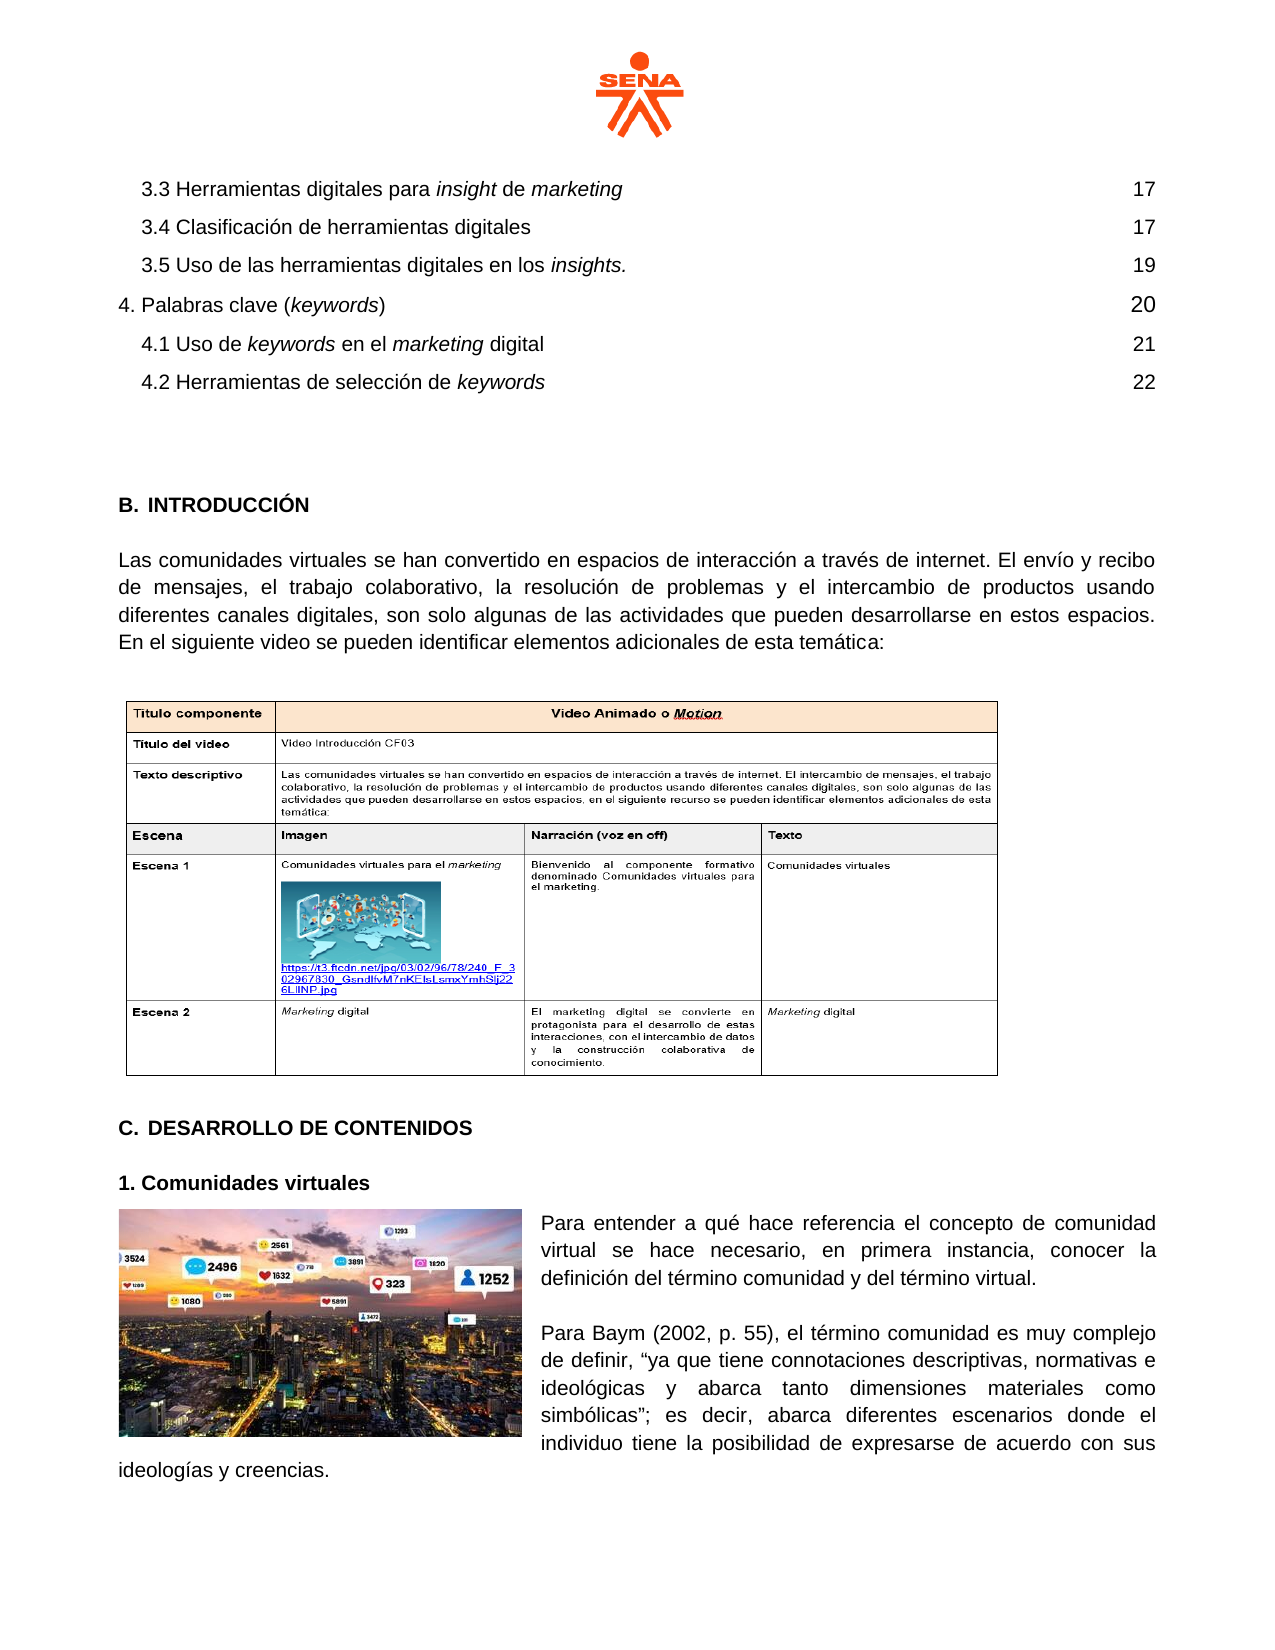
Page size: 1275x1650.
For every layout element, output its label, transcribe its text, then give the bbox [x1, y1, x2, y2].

text Las comunidades virtuales se han convertido en espacios de interacción a través de internet. El envío y recibo de mensajes, el trabajo colaborativo, la resolución de problemas y el intercambio de productos usando diferentes canales digitales, son solo algunas de las actividades que pueden desarrollarse en estos espacios. En el siguiente video se pueden identificar elementos adicionales de esta temática: [118, 548, 1157, 654]
picture [585, 48, 690, 142]
text Para entender a qué hace referencia el concepto de comunidad virtual se hace necesario, en primera instancia, conocer la definición del término comunidad y del término virtual. [522, 1210, 1157, 1289]
picture [118, 1209, 522, 1437]
text Para Baym (2002, p. 55), el término comunidad es muy complejo de definir, “ya que tiene connotaciones descriptivas, normativas e ideológicas y abarca tanto dimensiones materiales como simbólicas”; es decir, abarca diferentes escenarios donde el individuo tiene la posibilidad de expresarse de acuerdo con sus ideologías y creencias. [118, 1320, 1157, 1482]
picture [118, 685, 1009, 1079]
list INTRODUCCIÓN [118, 493, 1157, 517]
list DESARROLLO DE CONTENIDOS [118, 1115, 1157, 1139]
text 1. Comunidades virtuales [118, 1170, 1157, 1194]
